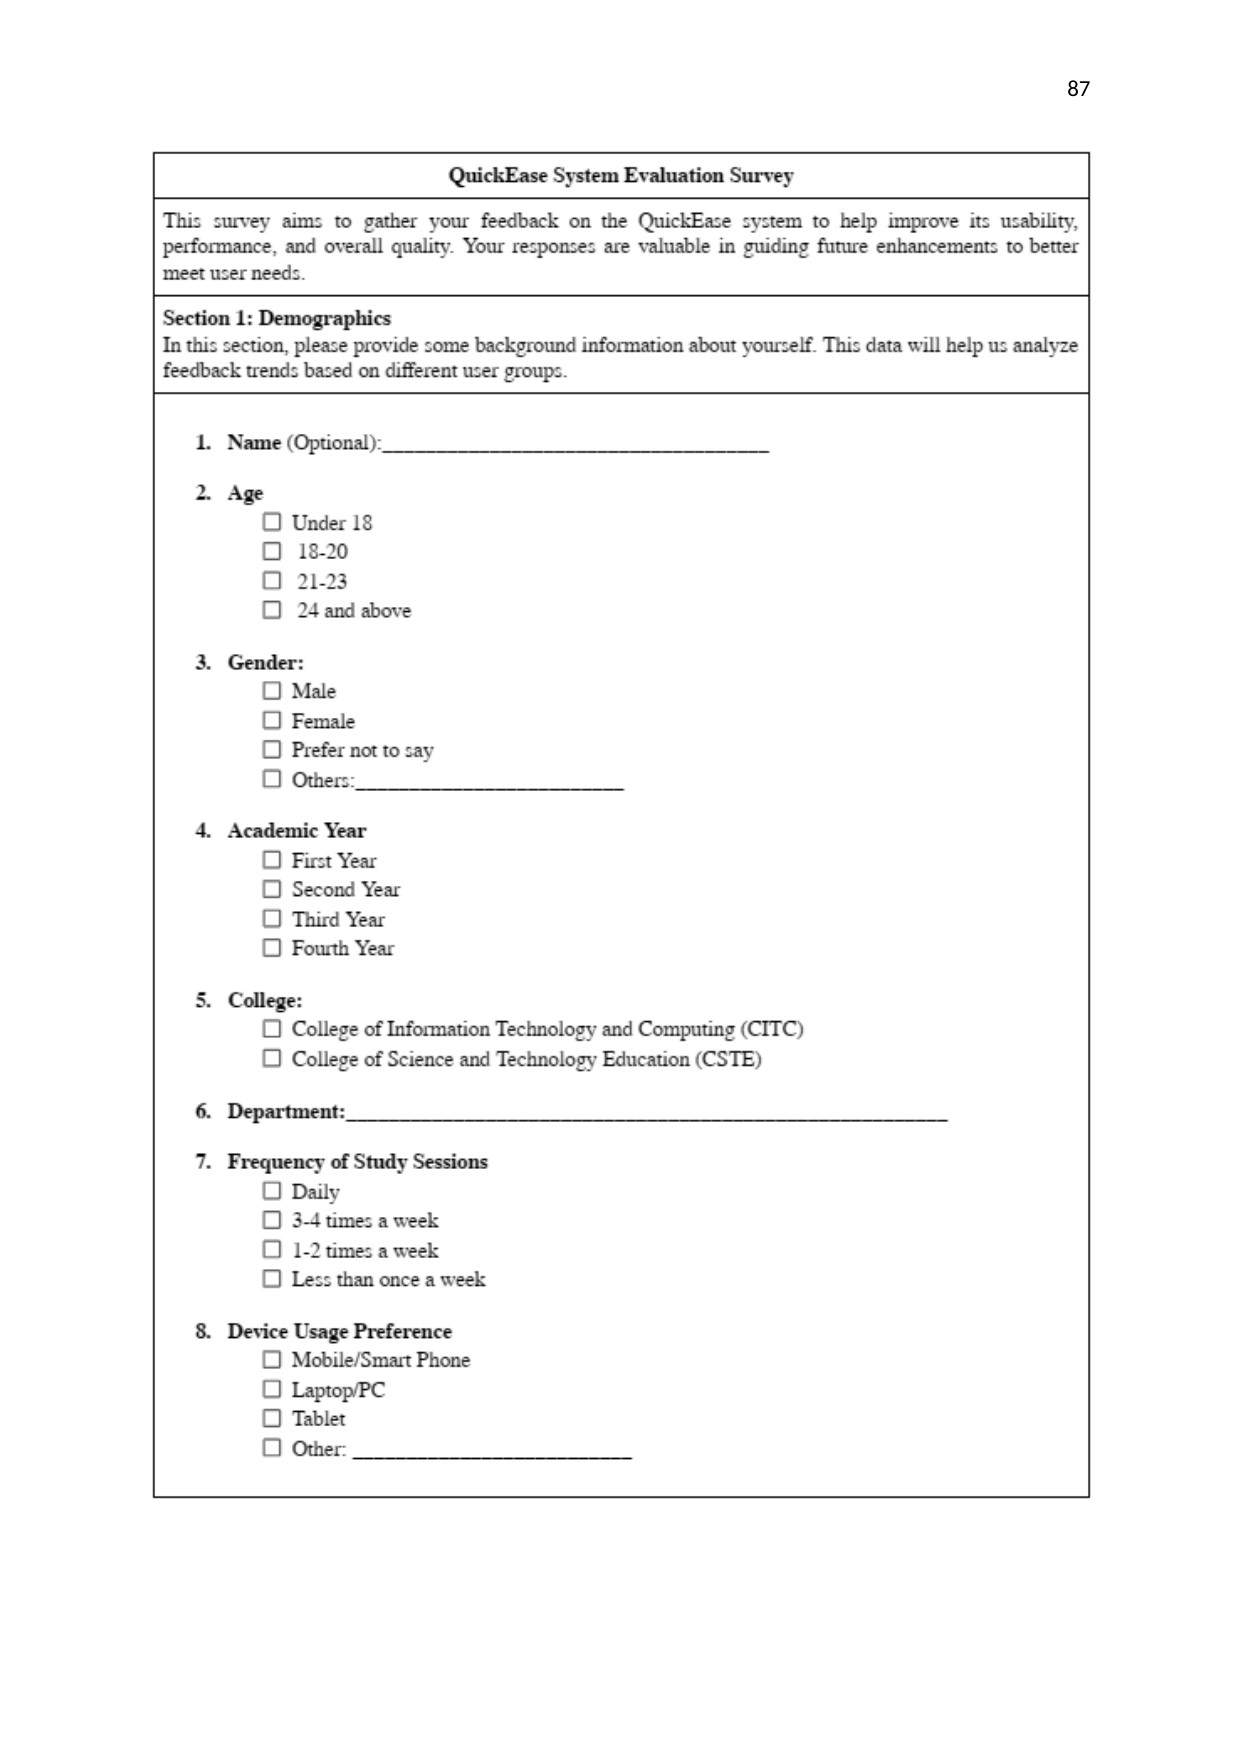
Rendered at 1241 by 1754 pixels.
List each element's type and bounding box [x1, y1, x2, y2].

picture [150, 150, 1092, 1500]
